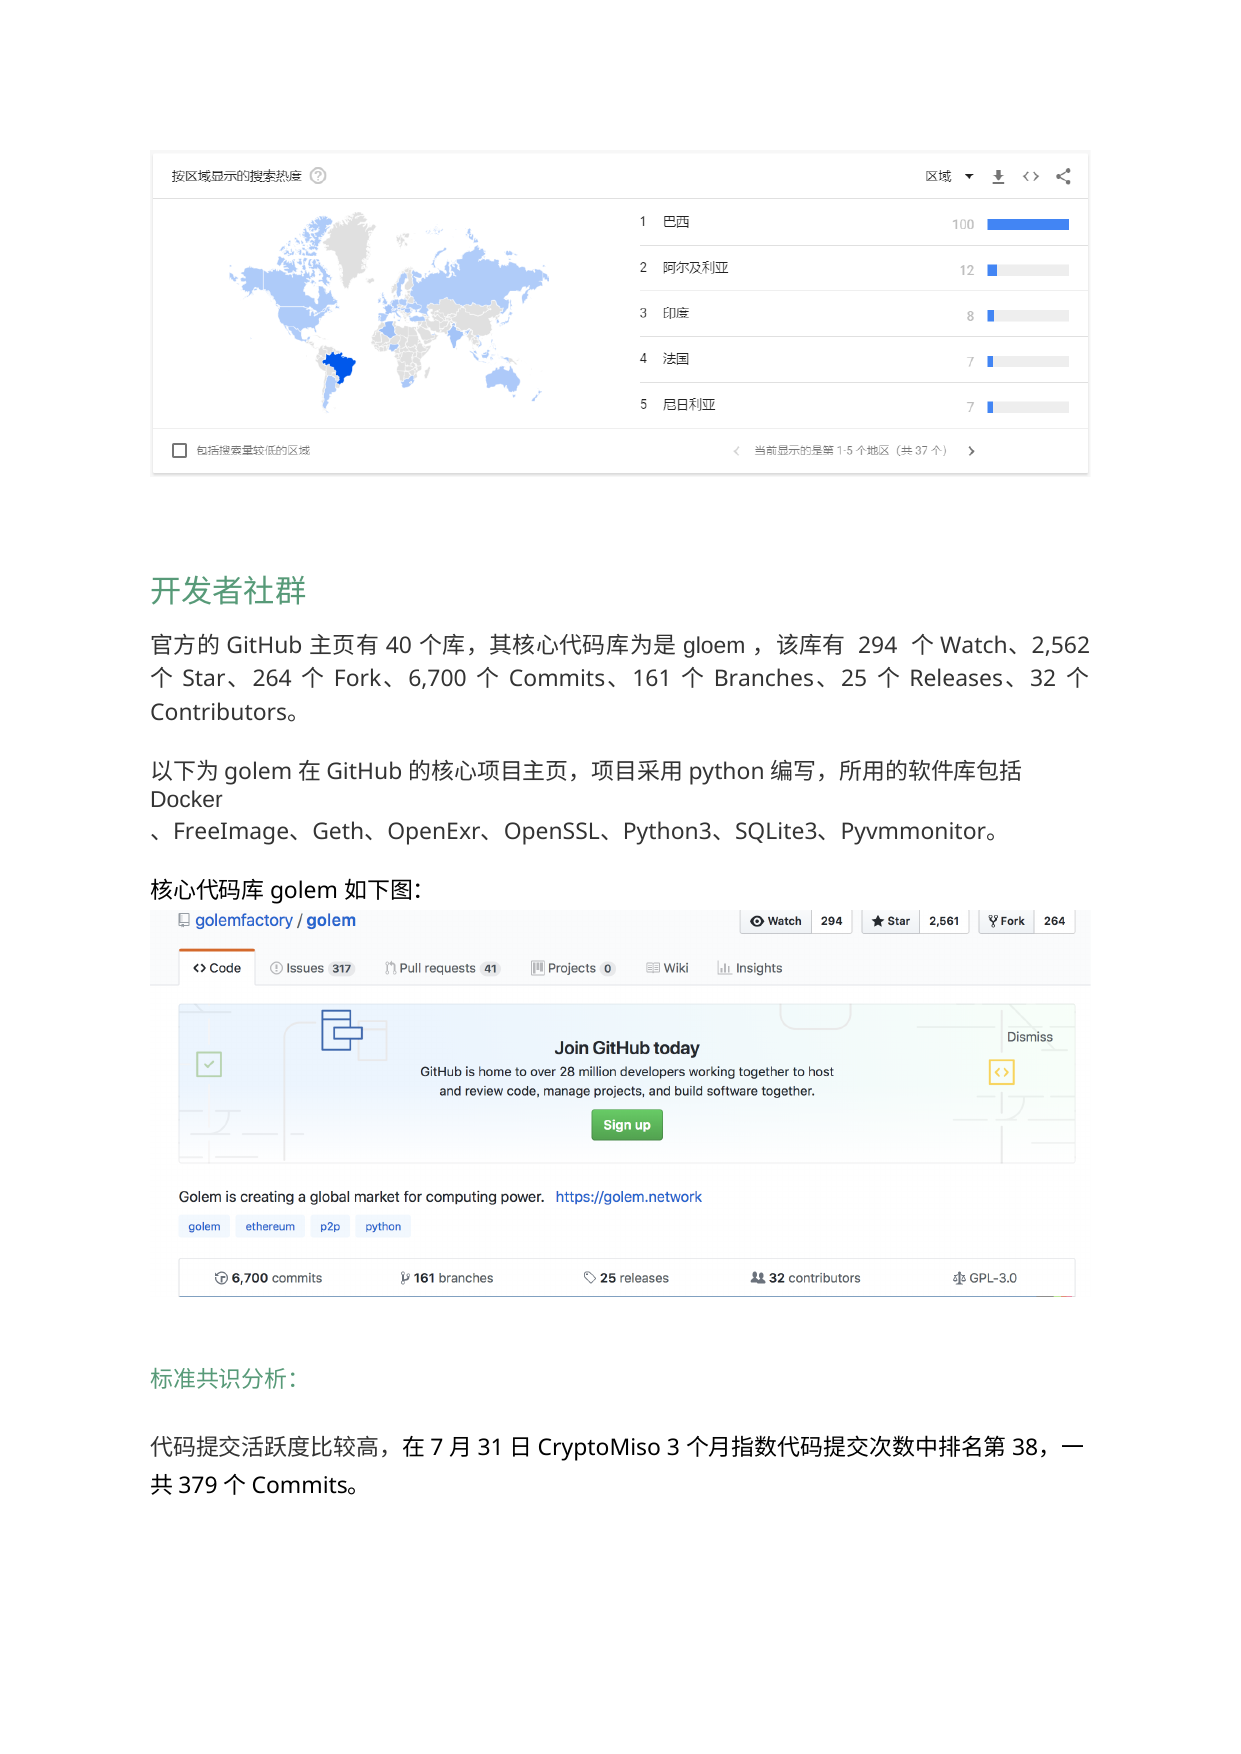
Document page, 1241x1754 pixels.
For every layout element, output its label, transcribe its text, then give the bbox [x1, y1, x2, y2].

text 核心代码库 golem 如下图： [150, 872, 1090, 906]
picture [150, 910, 1091, 1297]
text 、FreeImage、Geth、OpenExr、OpenSSL、Python3、SQLite3、Pyvmmonitor。 [150, 813, 1090, 846]
text 标准共识分析： [150, 1360, 1090, 1394]
text 代码提交活跃度比较高，在 7 月 31 日 CryptoMiso 3 个月指数代码提交次数中排名第 38，一共 379 个 Commits。 [150, 1429, 1090, 1500]
text 以下为 golem 在 GitHub 的核心项目主页，项目采用 python 编写，所用的软件库包括 Docker [150, 753, 1090, 813]
picture [150, 150, 1091, 477]
text 官方的 GitHub 主页有 40 个库，其核心代码库为是 gloem ，该库有 294 个 Watch、2,562 个 Star、264 个 Fork、6,700 个 Commits、161 个 Branches、25 个 Releases、32 个 Contributors。 [150, 627, 1090, 727]
subtitle 开发者社群 [150, 566, 1090, 612]
